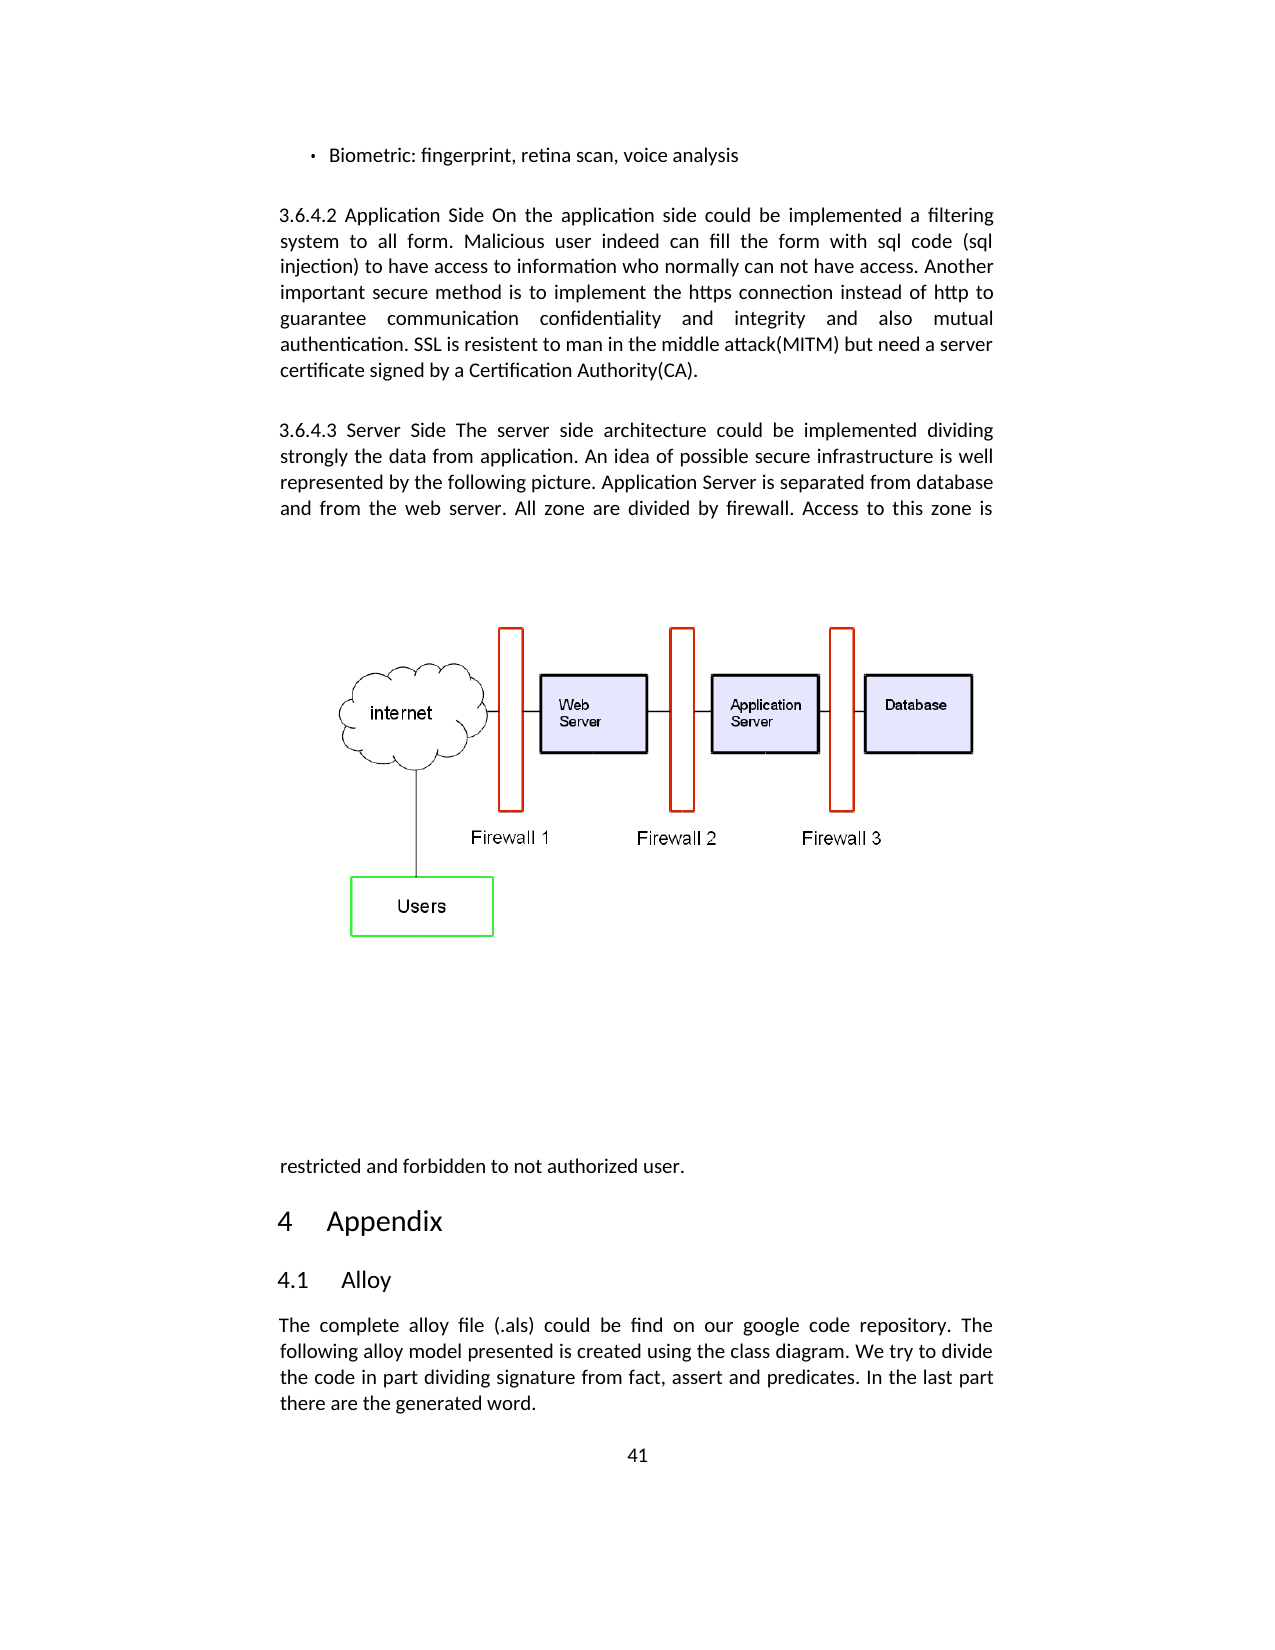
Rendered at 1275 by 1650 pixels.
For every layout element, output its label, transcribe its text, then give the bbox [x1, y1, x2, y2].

text The complete alloy file (.als) could be find on our google code repository. The following alloy model presented is created using the class diagram. We try to divide the code in part dividing signature from fact, assert and predicates. In the last part there are the generated word. [279, 1312, 995, 1415]
list Biometric: fingerprint, retina scan, voice analysis [308, 142, 995, 167]
text 3.6.4.2 Application Side On the application side could be implemented a filtering system to all form. Malicious user indeed can fill the form with sql code (sql injection) to have access to information who normally can not have access. Another important secure method is to implement the https connection instead of http to guarantee communication confidentiality and integrity and also mutual authentication. SSL is resistent to man in the middle attack(MITM) but need a server certificate signed by a Certification Authority(CA). [279, 202, 995, 382]
subtitle Alloy [277, 1264, 1127, 1294]
picture [309, 533, 1137, 1154]
subtitle Appendix [277, 1202, 1127, 1239]
